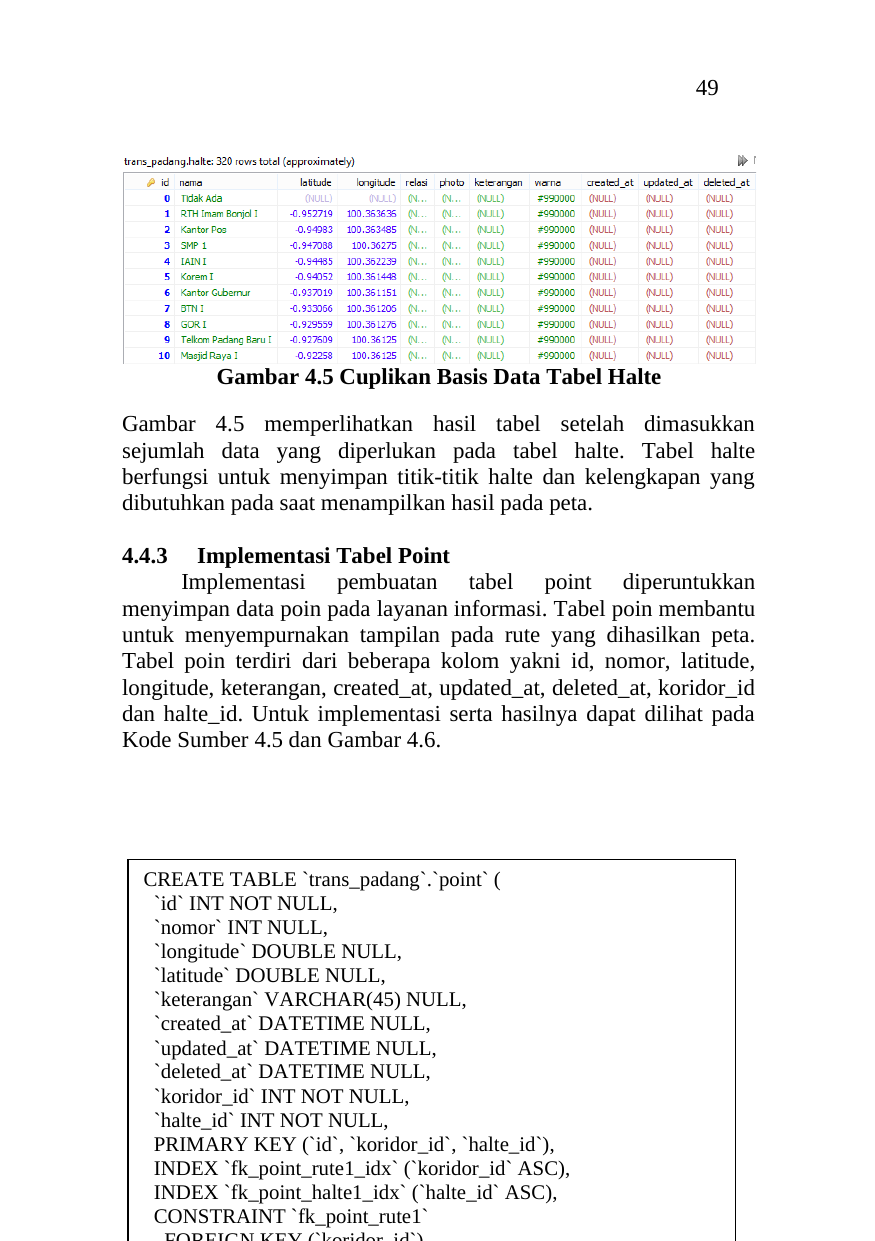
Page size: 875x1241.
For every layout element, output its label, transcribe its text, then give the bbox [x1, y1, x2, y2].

text Implementasi pembuatan tabel point diperuntukkan menyimpan data poin pada layanan informasi. Tabel poin membantu untuk menyempurnakan tampilan pada rute yang dihasilkan peta. Tabel poin terdiri dari beberapa kolom yakni id, nomor, latitude, longitude, keterangan, created_at, updated_at, deleted_at, koridor_id dan halte_id. Untuk implementasi serta hasilnya dapat dilihat pada Kode Sumber 4.5 dan Gambar 4.6. [122, 568, 756, 753]
text Gambar 4.5 memperlihatkan hasil tabel setelah dimasukkan sejumlah data yang diperlukan pada tabel halte. Tabel halte berfungsi untuk menyimpan titik-titik halte dan kelengkapan yang dibutuhkan pada saat menampilkan hasil pada peta. [122, 410, 756, 516]
picture [121, 147, 757, 364]
subtitle Implementasi Tabel Point [122, 542, 756, 568]
